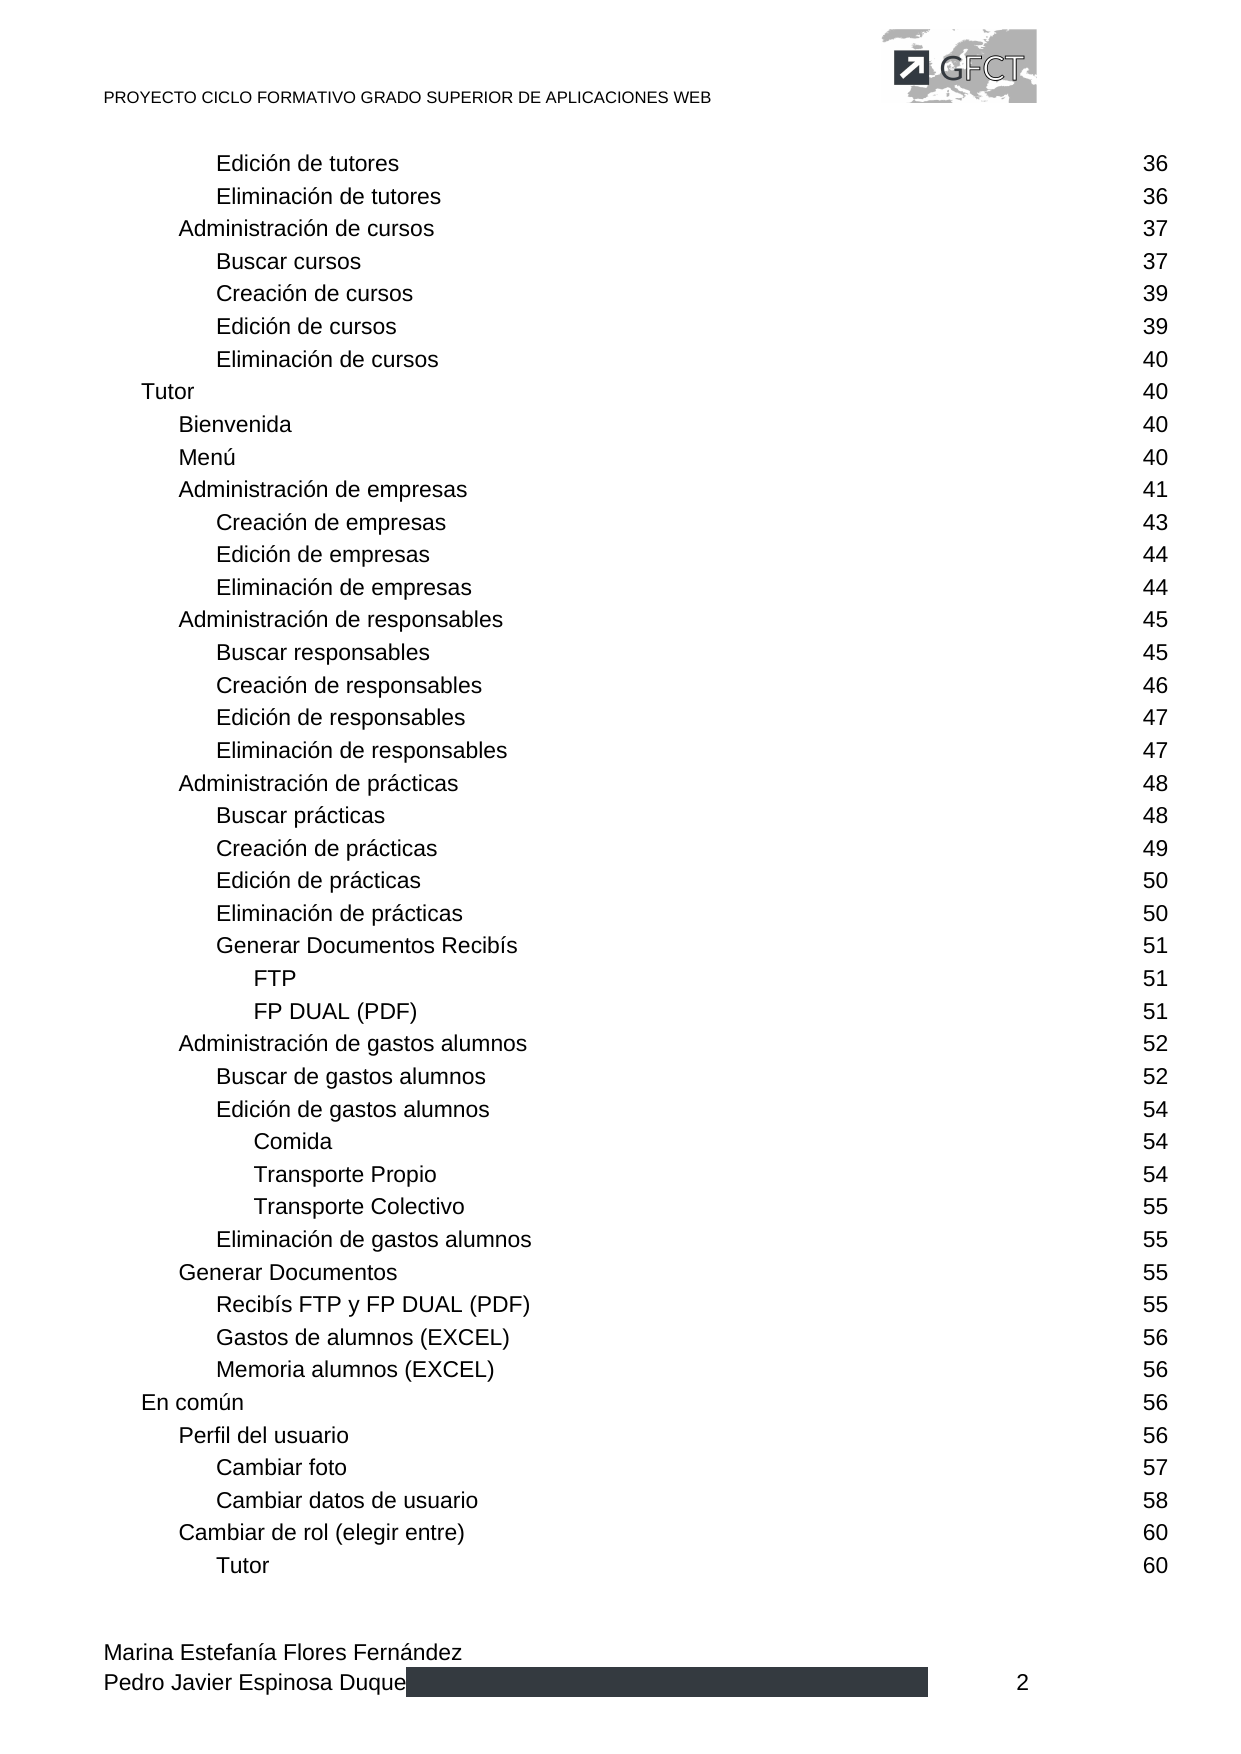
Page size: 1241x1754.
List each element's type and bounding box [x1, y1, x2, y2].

picture [881, 29, 1037, 103]
